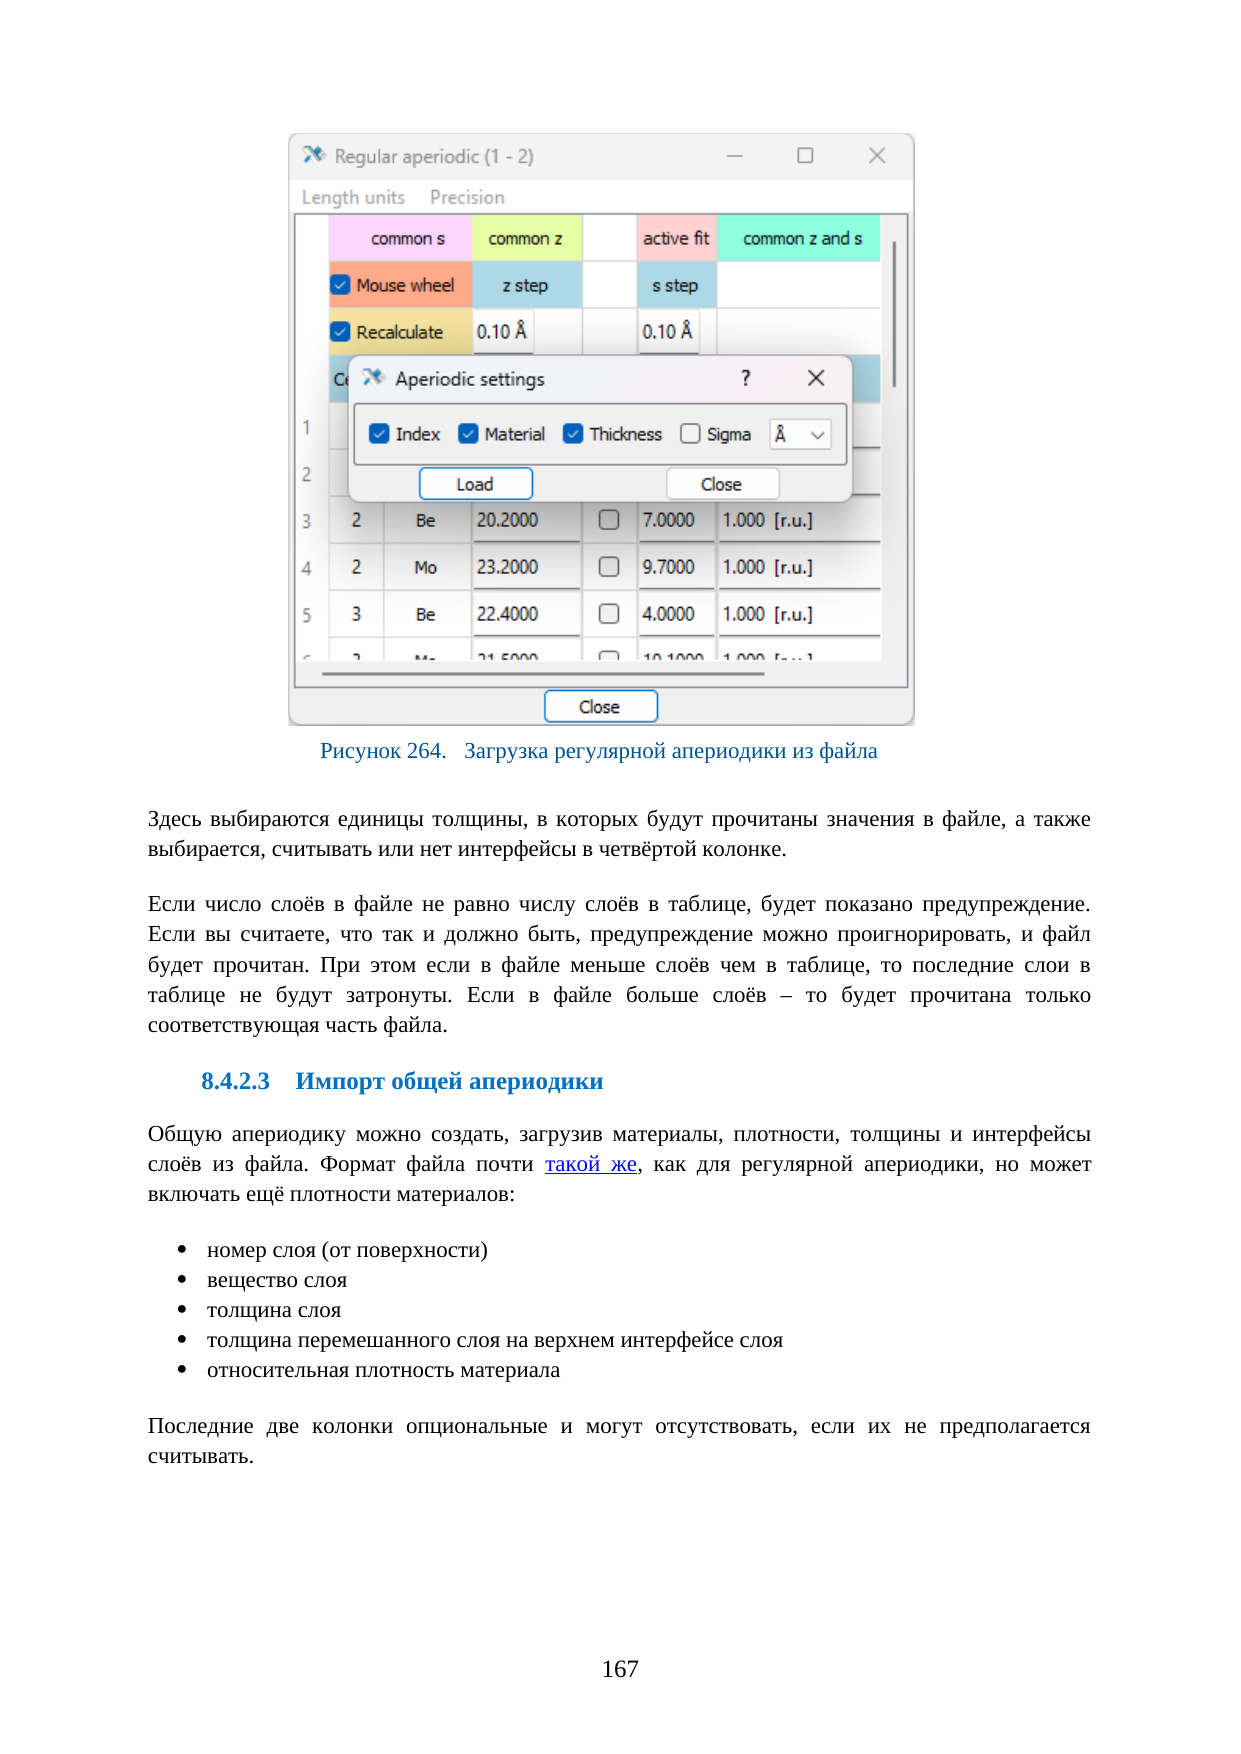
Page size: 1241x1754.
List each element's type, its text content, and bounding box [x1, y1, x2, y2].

list номер слоя (от поверхности) [178, 1236, 1093, 1262]
list вещество слоя [178, 1266, 1093, 1292]
text Если число слоёв в файле не равно числу слоёв в таблице, будет показано предупреждение. Если вы считаете, что так и должно быть, предупреждение можно проигнорировать, и файл будет прочитан. При этом если в файле меньше слоёв чем в таблице, то последние слои в таблице не будут затронуты. Если в файле больше слоёв – то будет прочитана только соответствующая часть файла. [148, 890, 1093, 1037]
picture [288, 133, 915, 726]
list толщина перемешанного слоя на верхнем интерфейсе слоя [178, 1326, 1093, 1353]
text Последние две колонки опциональные и могут отсутствовать, если их не предполагается считывать. [148, 1412, 1093, 1468]
list относительная плотность материала [178, 1356, 1093, 1383]
text Общую апериодику можно создать, загрузив материалы, плотности, толщины и интерфейсы слоёв из файла. Формат файла почти такой же, как для регулярной апериодики, но может включать ещё плотности материалов: [148, 1120, 1093, 1207]
text Здесь выбираются единицы толщины, в которых будут прочитаны значения в файле, а также выбирается, считывать или нет интерфейсы в четвёртой колонке. [148, 805, 1093, 861]
list толщина слоя [178, 1296, 1093, 1322]
subtitle Импорт общей апериодики [201, 1066, 1093, 1095]
